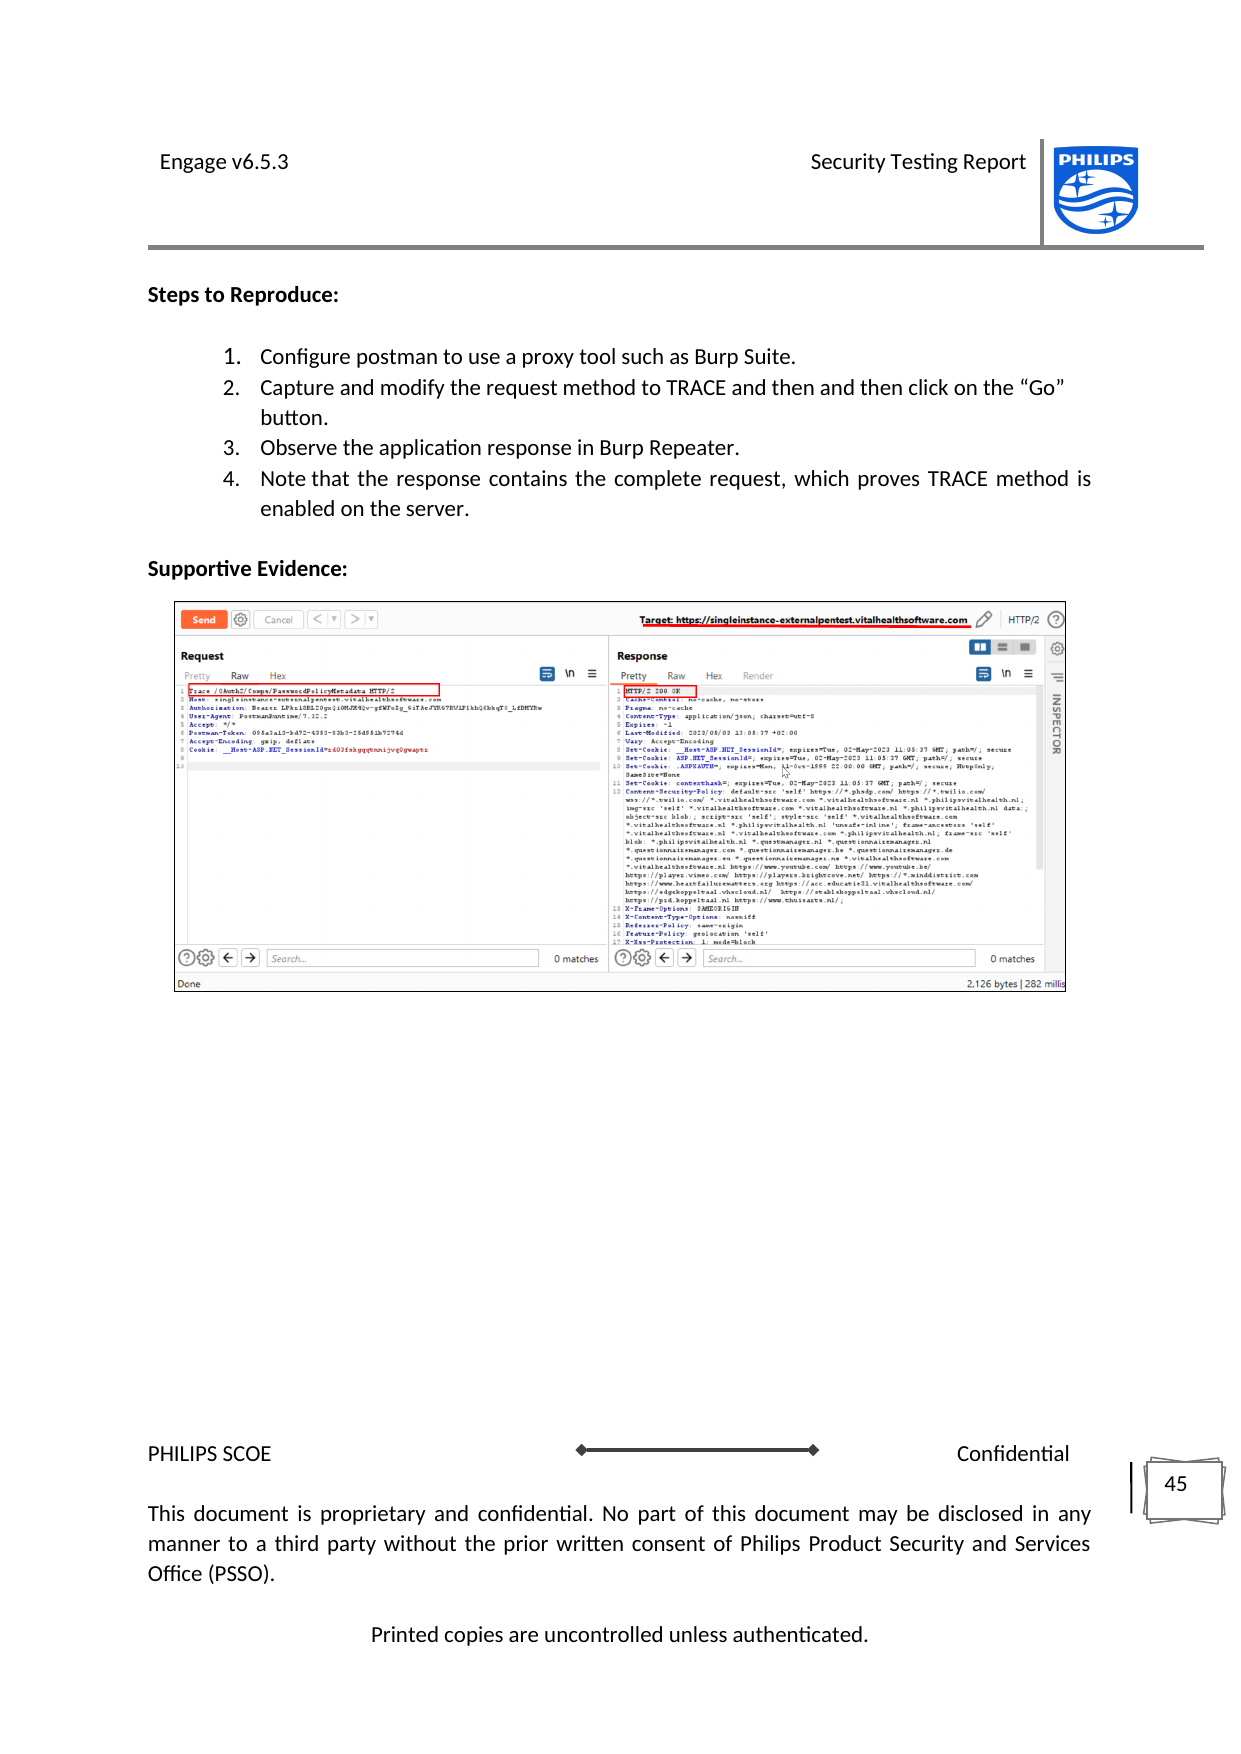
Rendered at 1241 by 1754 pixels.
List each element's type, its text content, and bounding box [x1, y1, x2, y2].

list Configure postman to use a proxy tool such as Burp Suite. [223, 340, 1093, 371]
picture [1053, 146, 1139, 234]
text Supportive Evidence: [148, 554, 1093, 582]
picture [175, 602, 1065, 991]
list Capture and modify the request method to TRACE and then and then click on the “Go” button. [223, 373, 1093, 431]
text Steps to Reproduce: [148, 280, 1093, 308]
list Note that the response contains the complete request, which proves TRACE method is enabled on the server. [223, 464, 1093, 522]
list Observe the application response in Burp Repeater. [223, 433, 1093, 461]
